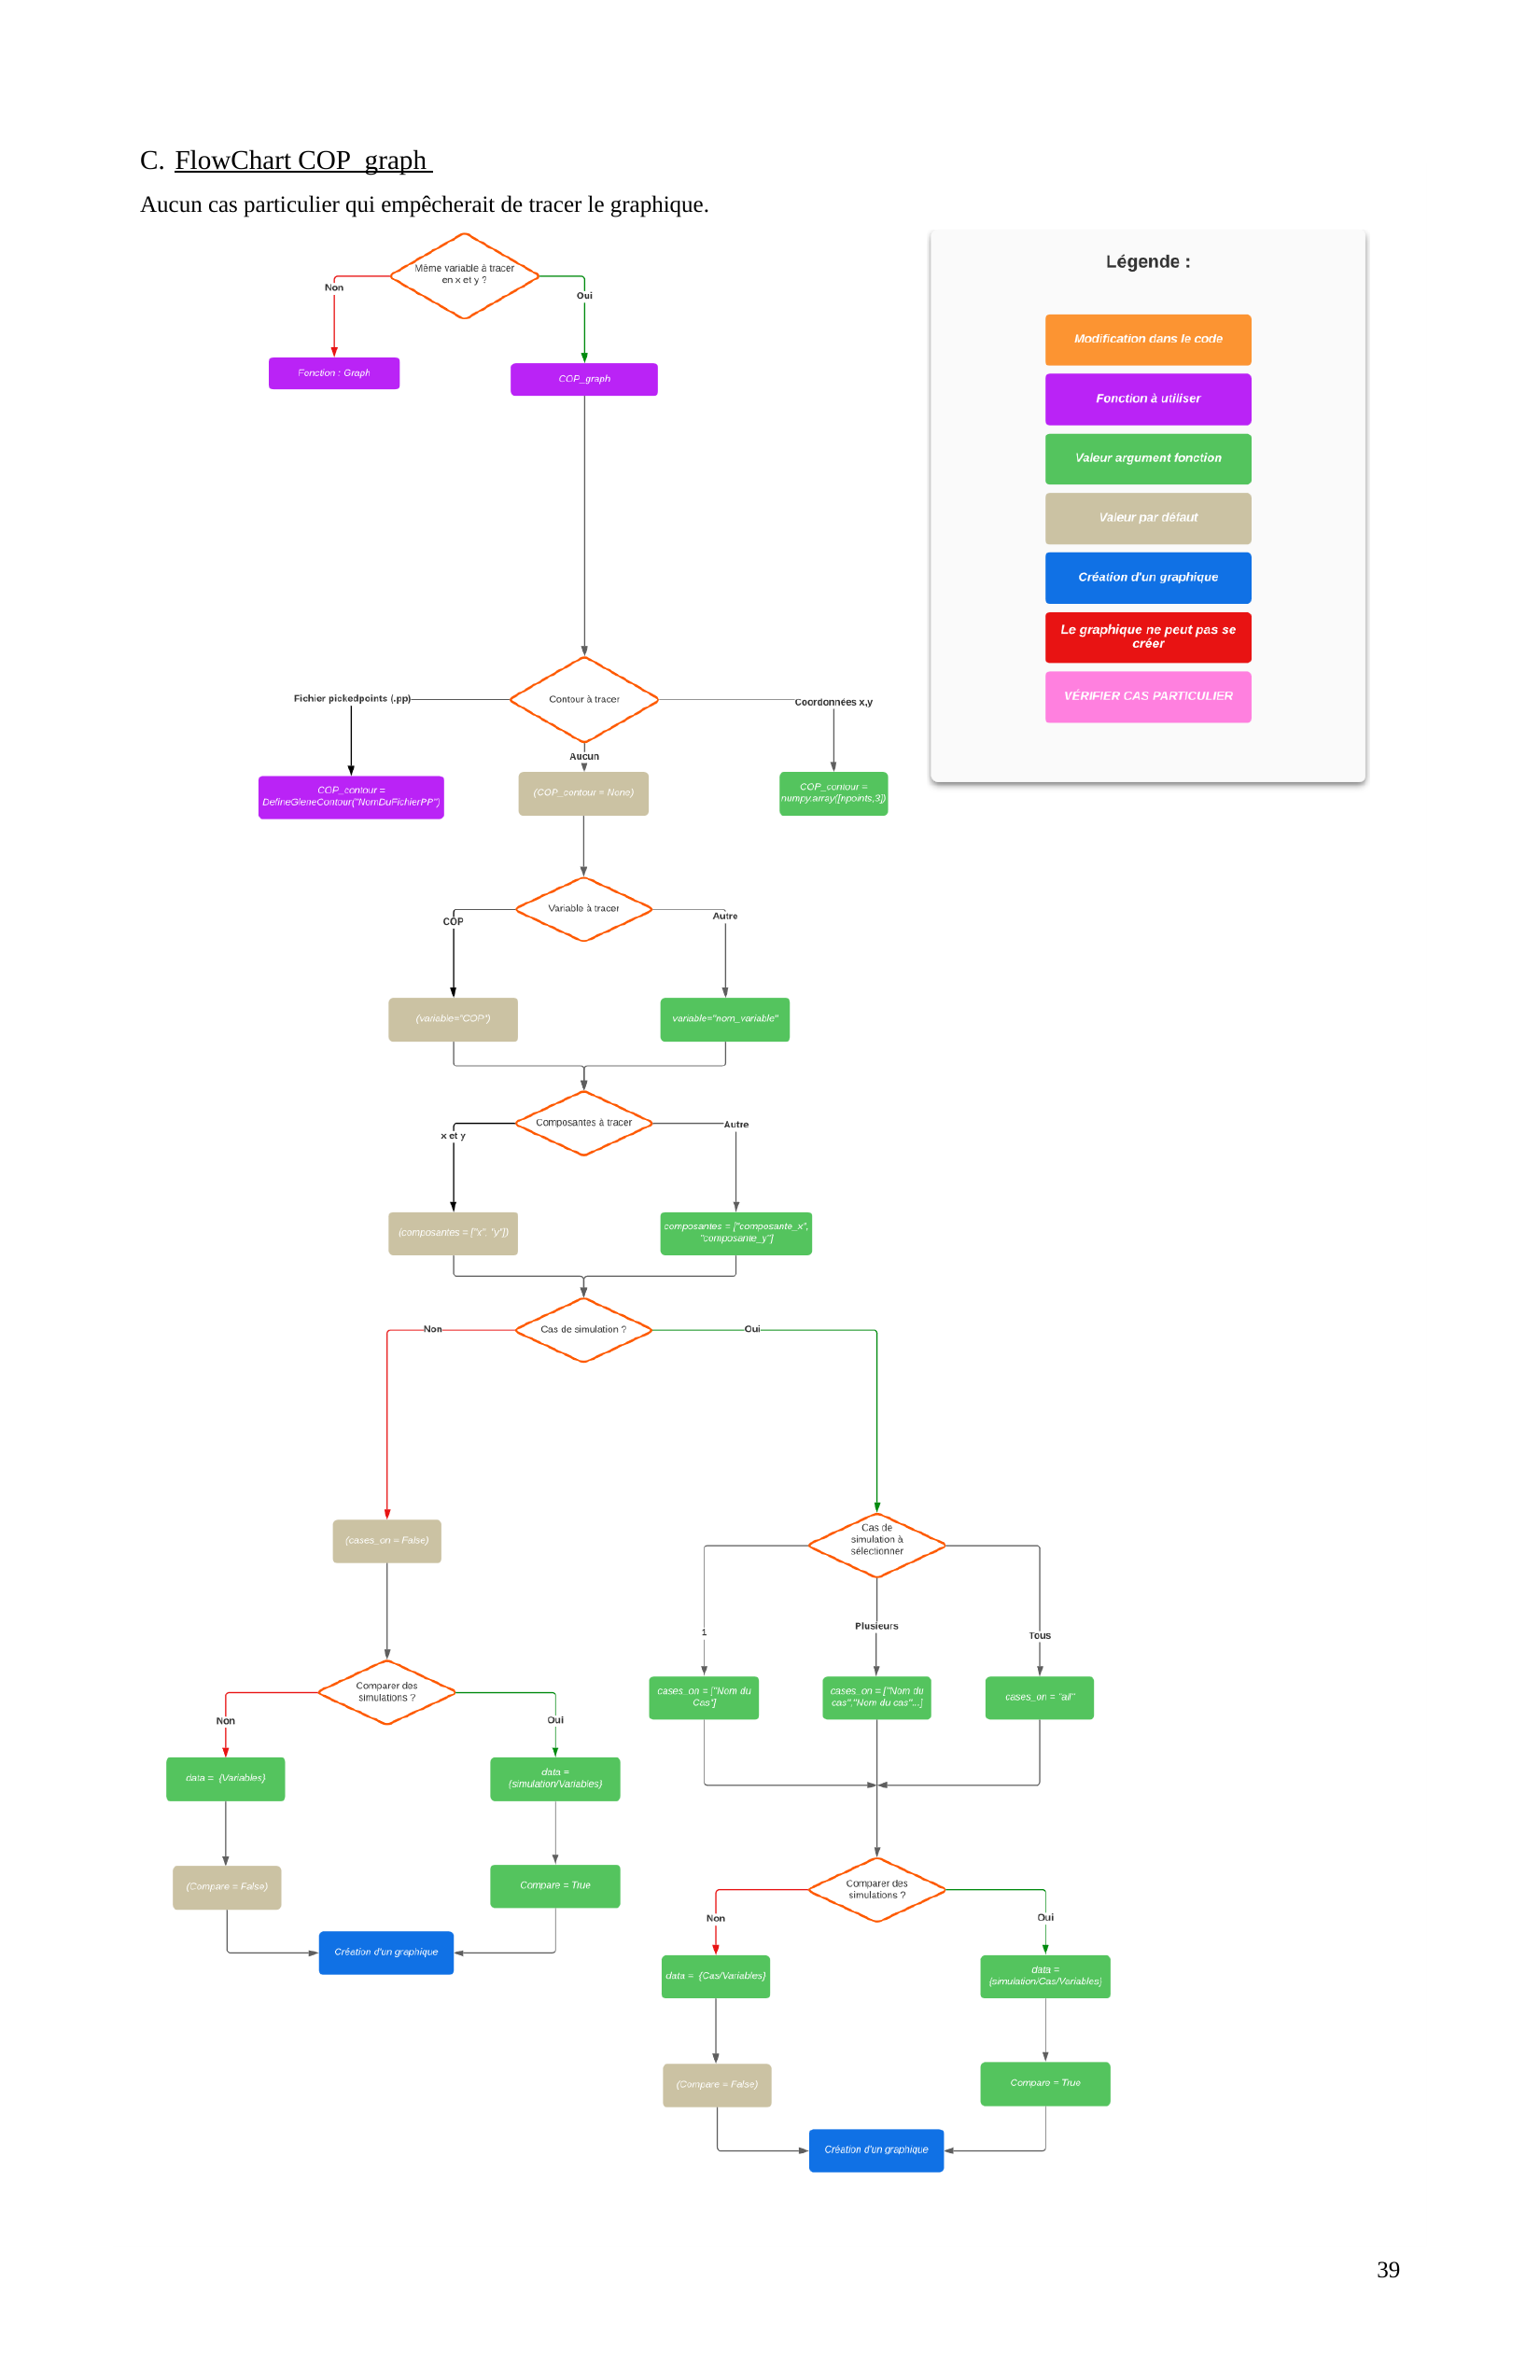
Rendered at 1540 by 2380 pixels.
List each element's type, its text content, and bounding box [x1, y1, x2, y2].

text FlowChart COP_graph [140, 144, 1400, 175]
picture [113, 163, 1427, 2247]
text Aucun cas particulier qui empêcherait de tracer le graphique. [140, 190, 1400, 217]
